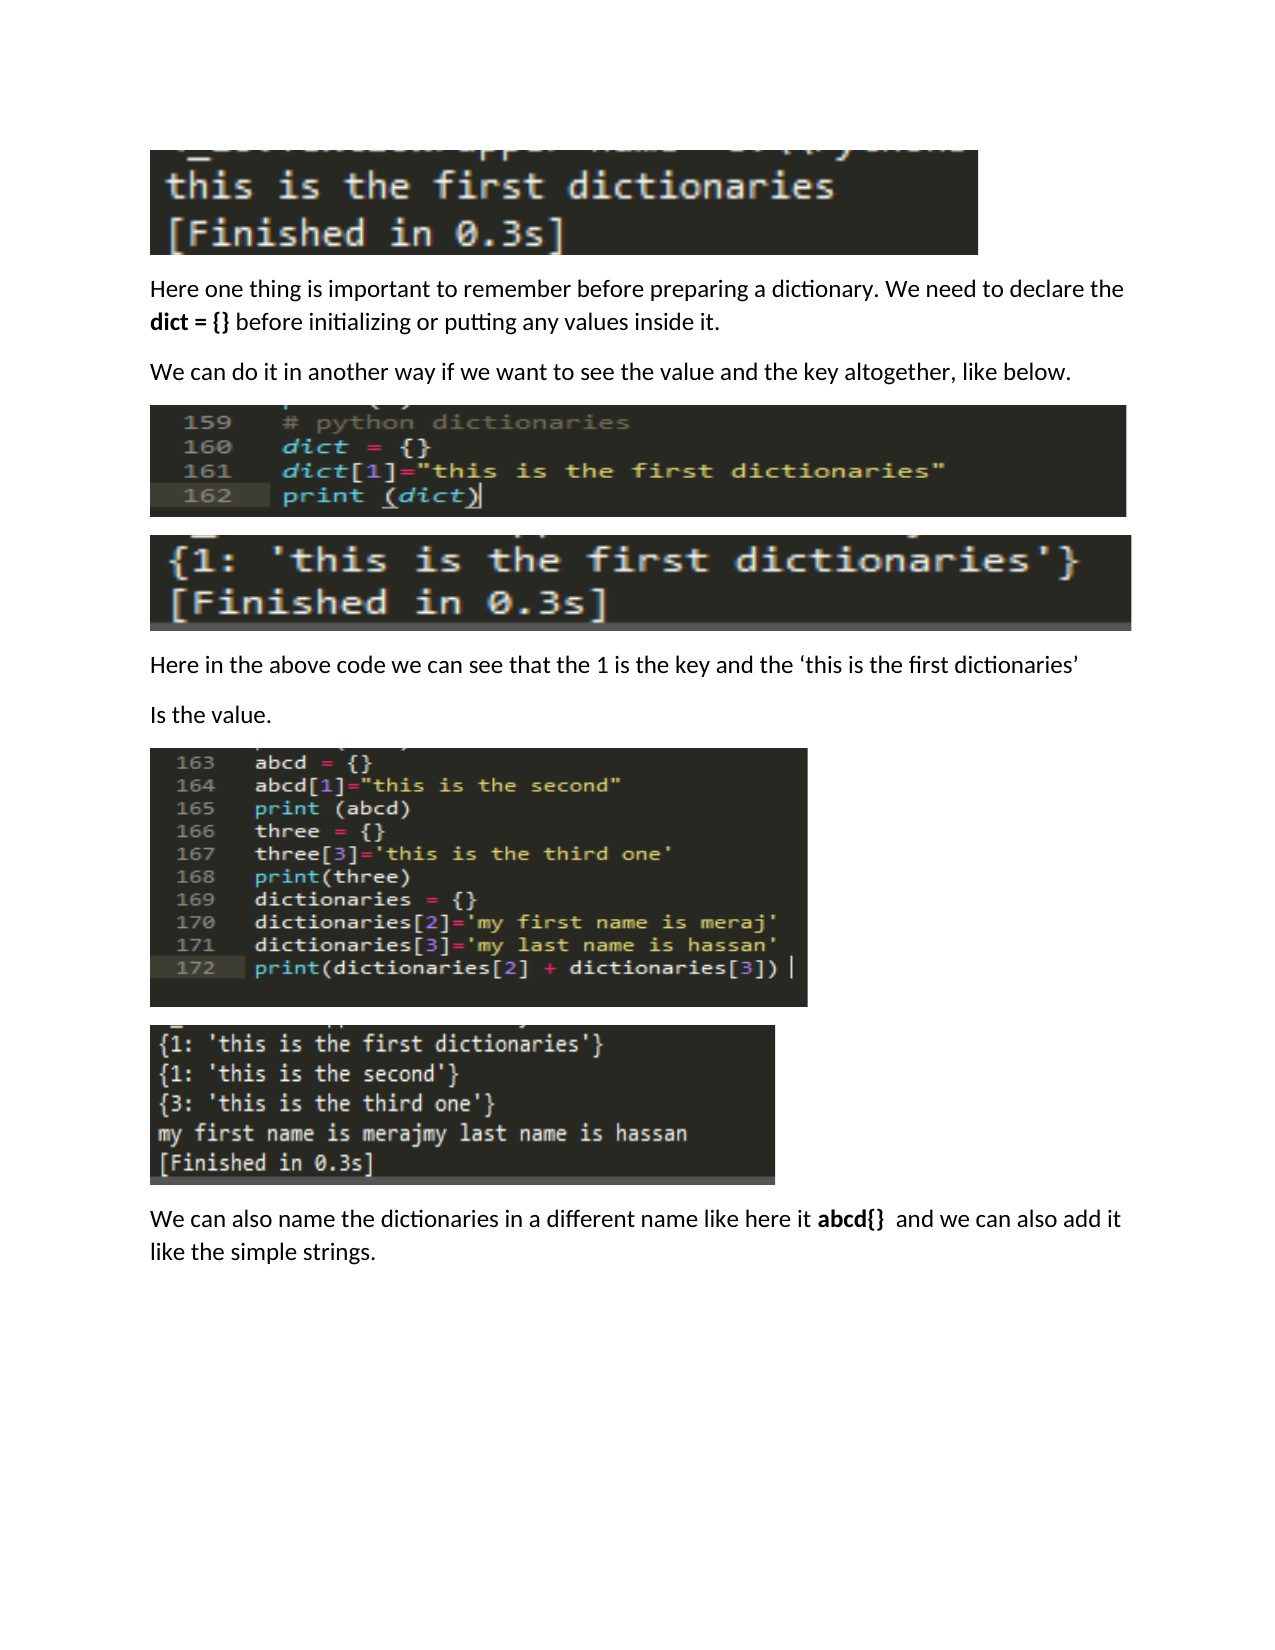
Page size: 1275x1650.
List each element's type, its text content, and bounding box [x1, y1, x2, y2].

picture [150, 150, 979, 255]
text We can do it in another way if we want to see the value and the key altogether, like below. [150, 356, 1125, 387]
text Here one thing is important to remember before preparing a dictionary. We need to declare the dict = {} before initializing or putting any values inside it. [150, 273, 1125, 337]
picture [150, 535, 1132, 631]
picture [150, 748, 808, 1007]
text Is the value. [150, 699, 1125, 730]
text Here in the above code we can see that the 1 is the key and the ‘this is the first dictionaries’ [150, 649, 1125, 680]
text We can also name the dictionaries in a different name like here it abcd{} and we can also add it like the simple strings. [150, 1204, 1125, 1267]
picture [150, 1025, 775, 1185]
picture [150, 405, 1127, 517]
